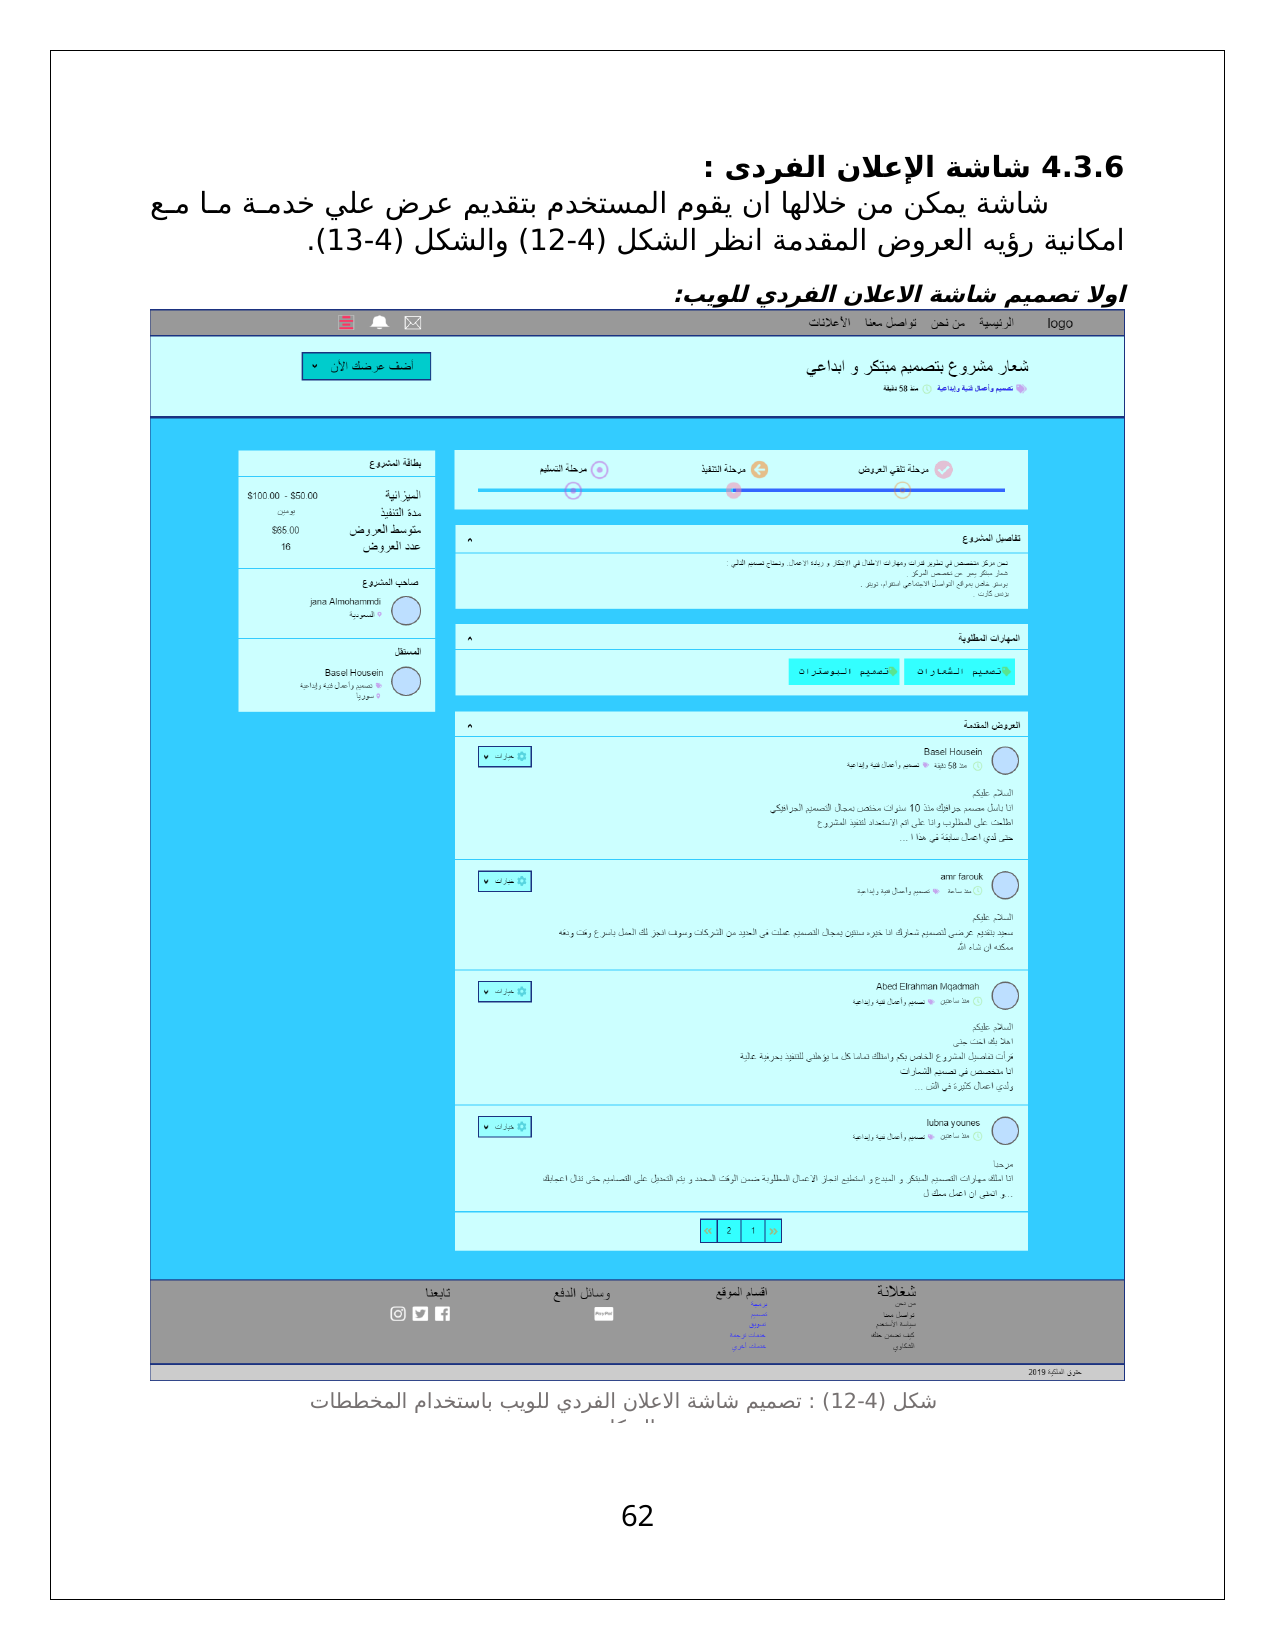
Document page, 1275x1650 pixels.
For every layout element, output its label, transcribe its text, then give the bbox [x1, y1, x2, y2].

subtitle اولا تصميم شاشة الاعلان الفردي للويب: [150, 281, 1125, 307]
subtitle 4.3.6 شاشة الإعلان الفردى : [150, 150, 1124, 184]
text شاشة يمكن من خلالها ان يقوم المستخدم بتقديم عرض علي خدمة ما مع امكانية رؤيه العروض المقدمة انظر الشكل (4-12) والشكل (4-13). [150, 187, 1125, 257]
picture [150, 309, 1125, 1381]
